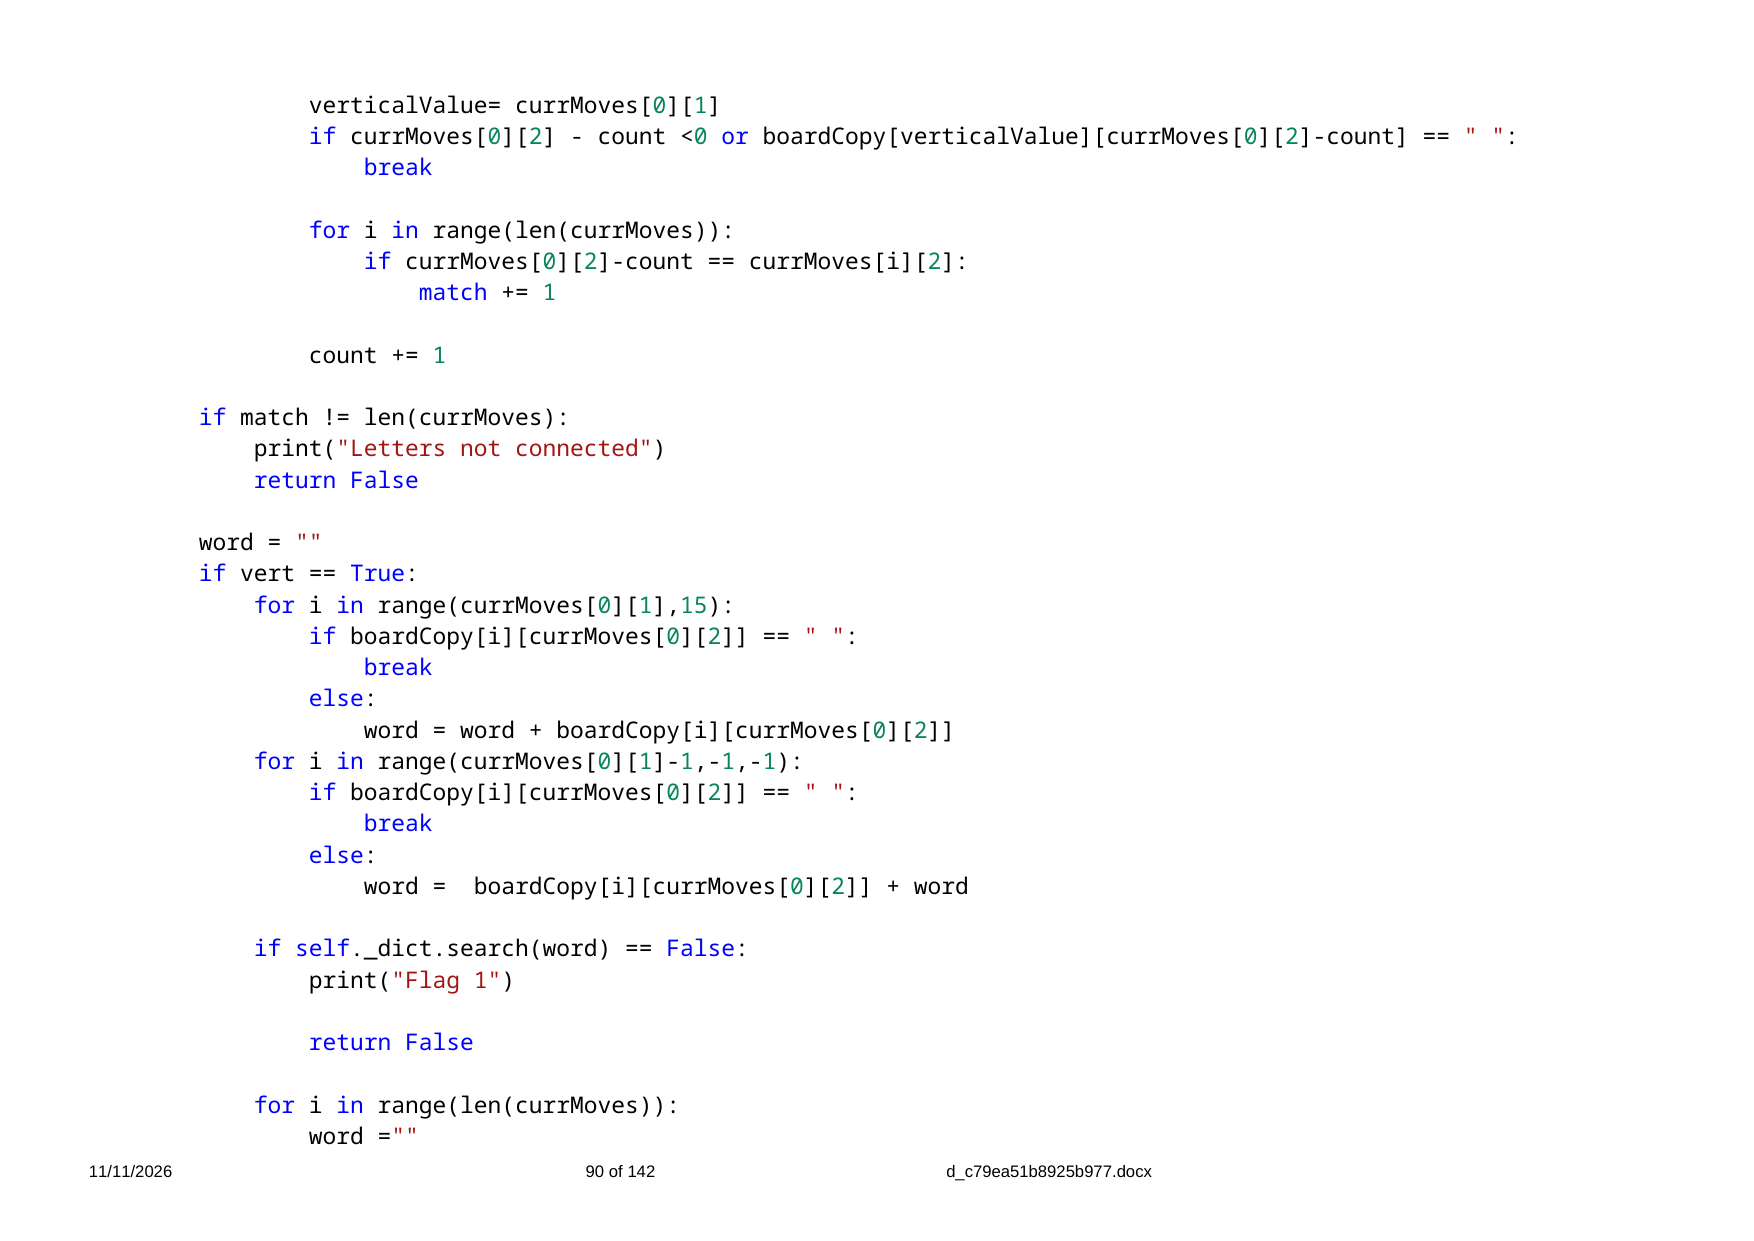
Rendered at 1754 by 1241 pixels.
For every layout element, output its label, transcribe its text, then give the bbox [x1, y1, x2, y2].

text word = word + boardCopy[i][currMoves[0][2]] [89, 714, 1665, 745]
text if currMoves[0][2]-count == currMoves[i][2]: [89, 245, 1665, 276]
text word ="" [89, 1120, 1665, 1151]
text return False [89, 1026, 1665, 1057]
text if boardCopy[i][currMoves[0][2]] == " ": [89, 776, 1665, 807]
text print("Flag 1") [89, 964, 1665, 995]
text else: [89, 682, 1665, 714]
text if self._dict.search(word) == False: [89, 932, 1665, 964]
text for i in range(currMoves[0][1]-1,-1,-1): [89, 745, 1665, 776]
text word = boardCopy[i][currMoves[0][2]] + word [89, 870, 1665, 901]
text if boardCopy[i][currMoves[0][2]] == " ": [89, 620, 1665, 651]
text word = "" [89, 526, 1665, 557]
text for i in range(len(currMoves)): [89, 214, 1665, 245]
text break [89, 807, 1665, 839]
text for i in range(currMoves[0][1],15): [89, 589, 1665, 620]
text if vert == True: [89, 557, 1665, 589]
text else: [89, 839, 1665, 870]
text match += 1 [89, 276, 1665, 307]
text for i in range(len(currMoves)): [89, 1089, 1665, 1120]
text if match != len(currMoves): [89, 401, 1665, 432]
text break [89, 151, 1665, 182]
text if currMoves[0][2] - count <0 or boardCopy[verticalValue][currMoves[0][2]-count] == " ": [89, 120, 1665, 151]
text return False [89, 464, 1665, 495]
text break [89, 651, 1665, 682]
text verticalValue= currMoves[0][1] [89, 89, 1665, 120]
text print("Letters not connected") [89, 432, 1665, 464]
text count += 1 [89, 339, 1665, 370]
